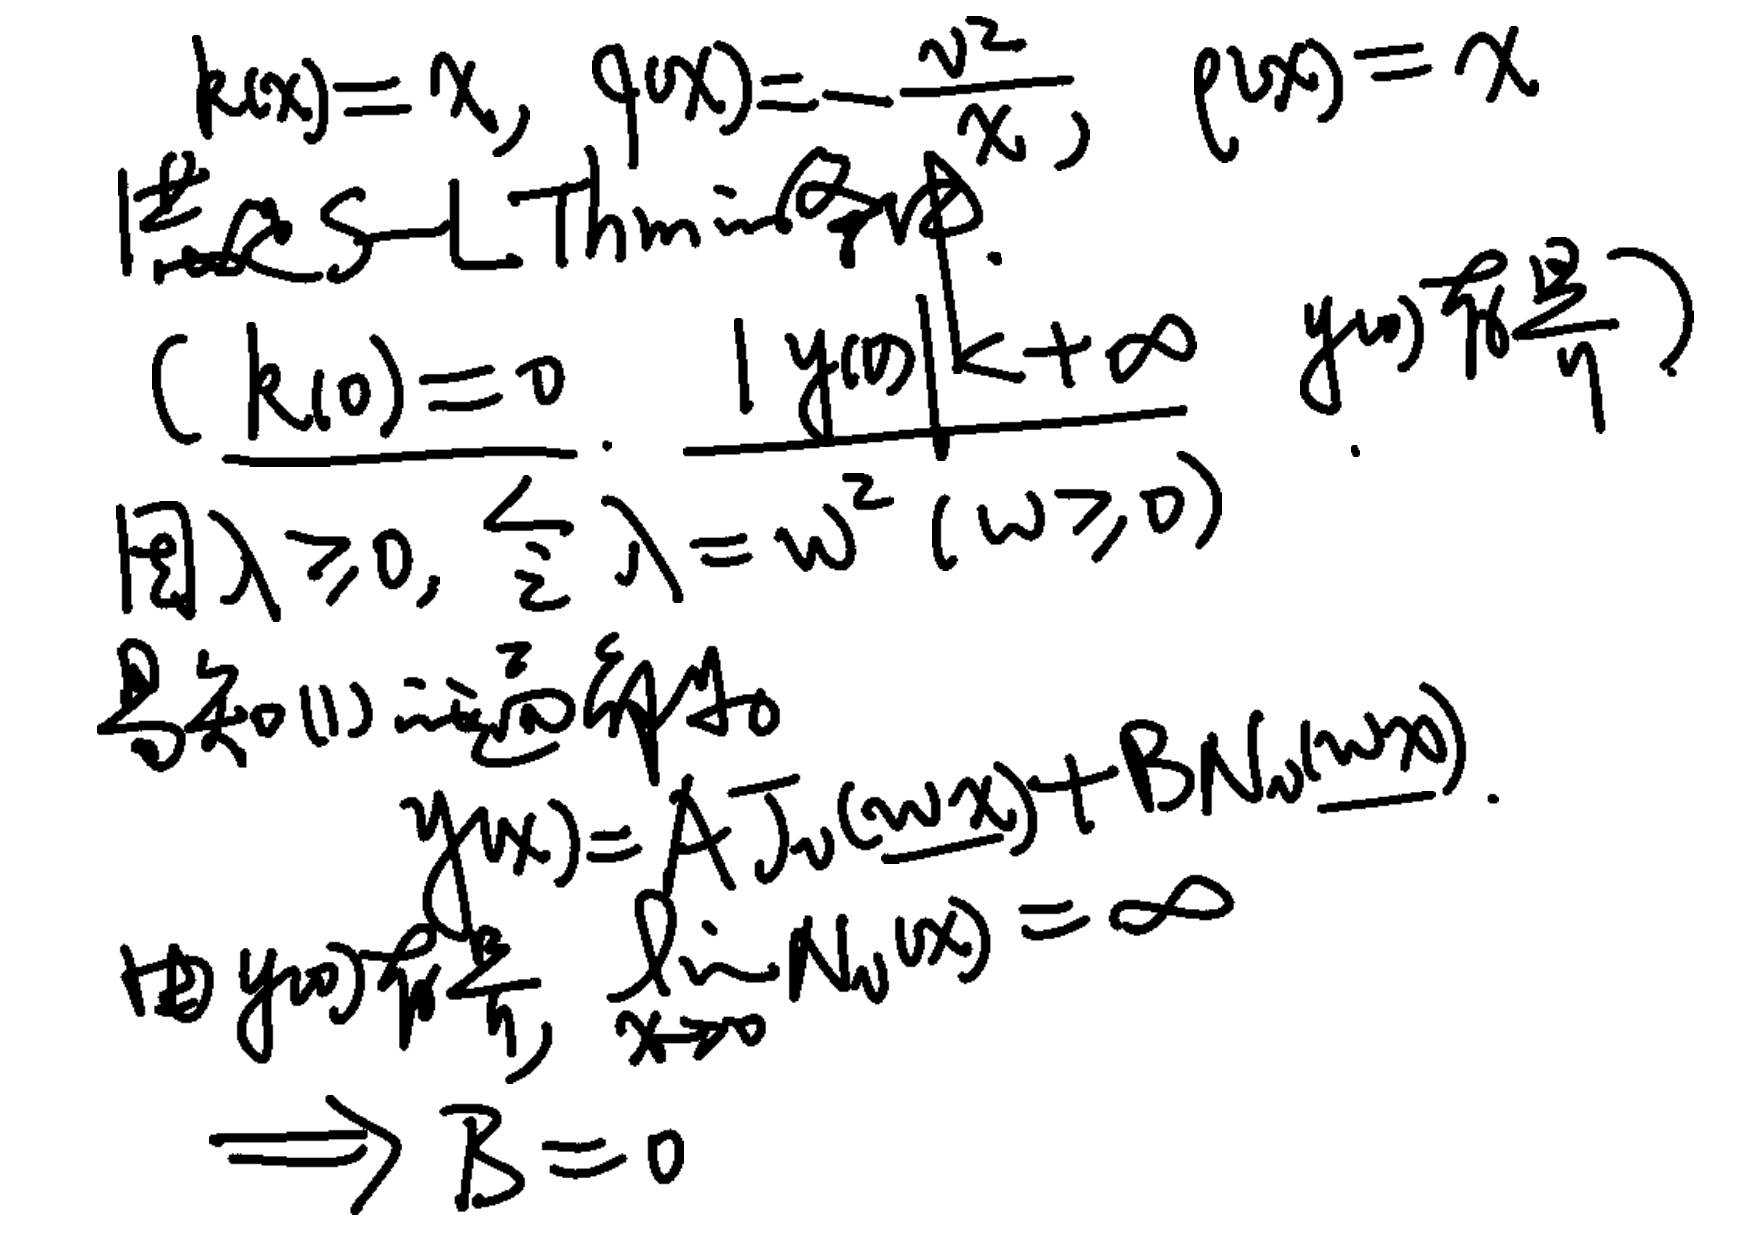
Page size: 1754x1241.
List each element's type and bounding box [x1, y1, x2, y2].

picture [209, 1095, 684, 1215]
picture [1351, 445, 1360, 457]
picture [1194, 26, 1539, 163]
picture [1300, 237, 1694, 434]
picture [97, 16, 1499, 1084]
